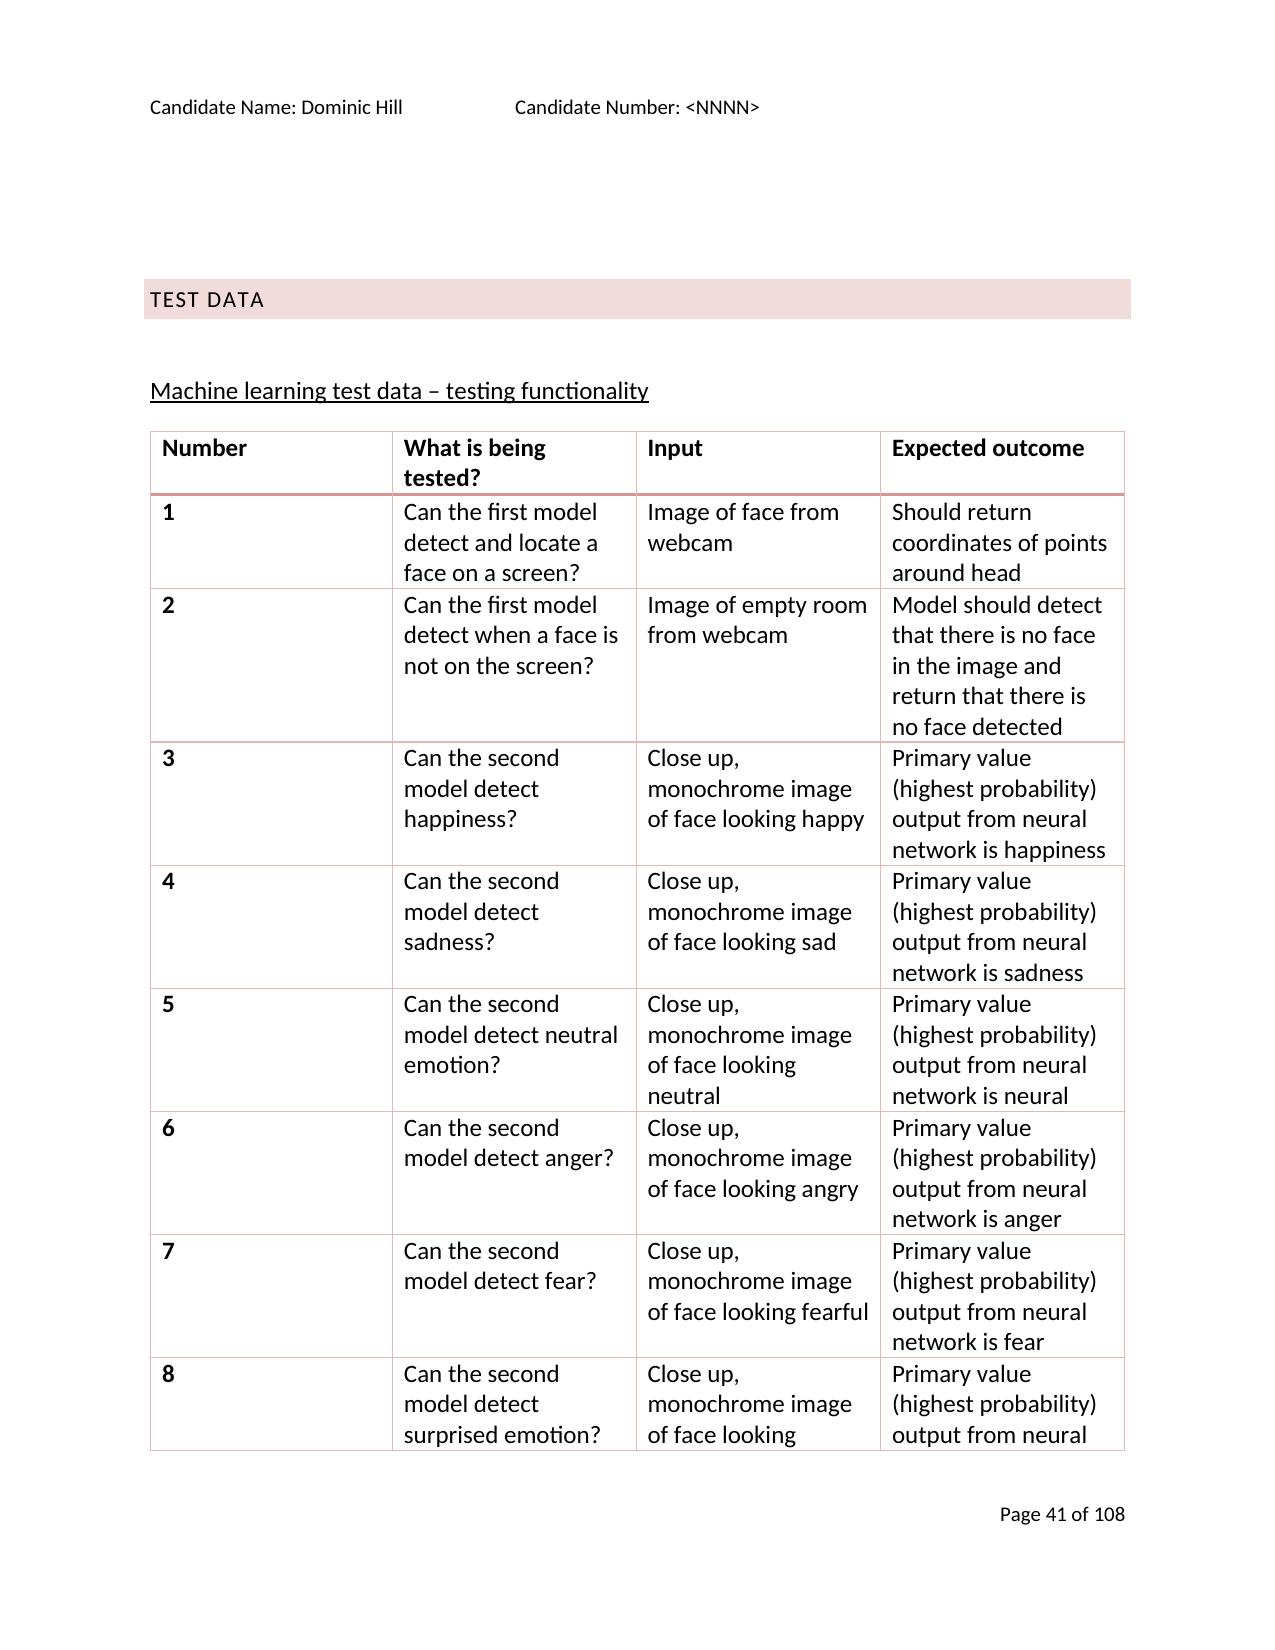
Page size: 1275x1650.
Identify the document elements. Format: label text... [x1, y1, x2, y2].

table_cell 2 [151, 589, 392, 741]
table_cell 8 [151, 1358, 392, 1449]
table_cell Can the first model detect when a face is not on the screen? [393, 589, 636, 741]
table_cell 6 [151, 1112, 392, 1234]
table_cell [637, 1358, 880, 1449]
table_cell Close up, monochrome image of face looking sad [637, 866, 880, 988]
table_cell Can the second model detect happiness? [393, 743, 636, 864]
table_cell Can the second model detect fear? [393, 1235, 636, 1357]
table_cell Can the second model detect anger? [393, 1112, 636, 1234]
table_header What is being tested? [393, 432, 636, 493]
table_cell Close up, monochrome image of face looking happy [637, 743, 880, 864]
table_cell Image of empty room from webcam [637, 589, 880, 741]
text Machine learning test data – testing functionality [150, 375, 1125, 406]
table_cell 3 [151, 743, 392, 864]
table_cell Can the first model detect and locate a face on a screen? [393, 496, 636, 588]
table_cell Image of face from webcam [637, 496, 880, 588]
table_cell Can the second model detect sadness? [393, 866, 636, 988]
table_cell 4 [151, 866, 392, 988]
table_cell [393, 1358, 636, 1449]
table_header Number [151, 432, 392, 493]
table_cell Can the second model detect neutral emotion? [393, 989, 636, 1111]
table_cell 1 [151, 496, 392, 588]
table_cell Primary value (highest probability) output from neural network is neural [881, 989, 1124, 1111]
table_header Input [637, 432, 880, 493]
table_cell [881, 1358, 1124, 1449]
table_cell 5 [151, 989, 392, 1111]
table_cell Primary value (highest probability) output from neural network is happiness [881, 743, 1124, 864]
subtitle Test data [150, 285, 1125, 313]
table_cell Close up, monochrome image of face looking fearful [637, 1235, 880, 1357]
table_cell Model should detect that there is no face in the image and return that there is no face detected [881, 589, 1124, 741]
table_cell 7 [151, 1235, 392, 1357]
table_cell Close up, monochrome image of face looking neutral [637, 989, 880, 1111]
table_cell Should return coordinates of points around head [881, 496, 1124, 588]
table_cell Close up, monochrome image of face looking angry [637, 1112, 880, 1234]
table_cell Primary value (highest probability) output from neural network is fear [881, 1235, 1124, 1357]
table_cell Primary value (highest probability) output from neural network is anger [881, 1112, 1124, 1234]
table_header Expected outcome [881, 432, 1124, 493]
table_cell Primary value (highest probability) output from neural network is sadness [881, 866, 1124, 988]
